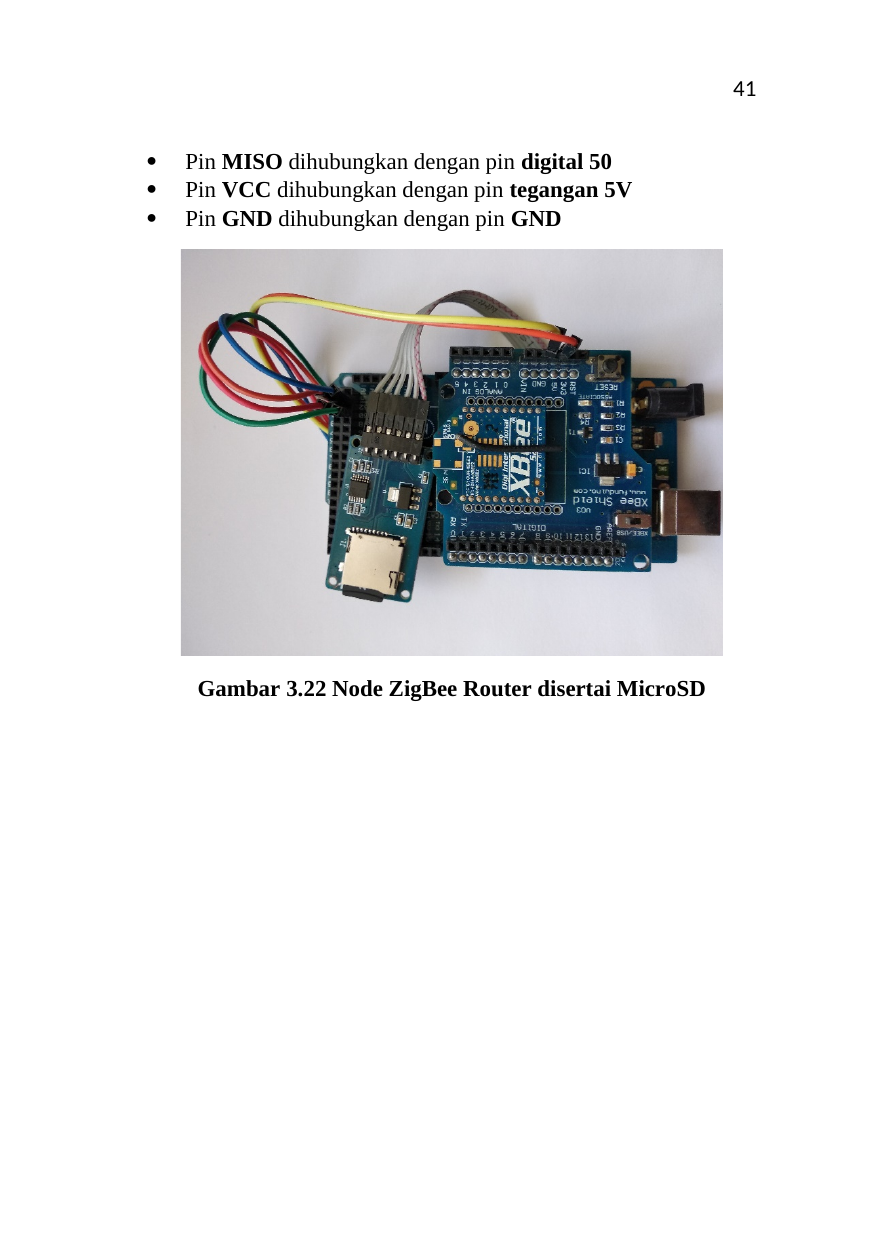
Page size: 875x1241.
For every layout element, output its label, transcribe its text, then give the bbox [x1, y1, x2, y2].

picture [180, 249, 723, 656]
list Pin MISO dihubungkan dengan pin digital 50 [148, 148, 756, 174]
list Pin GND dihubungkan dengan pin GND [148, 204, 756, 231]
list Pin VCC dihubungkan dengan pin tegangan 5V [148, 176, 756, 202]
